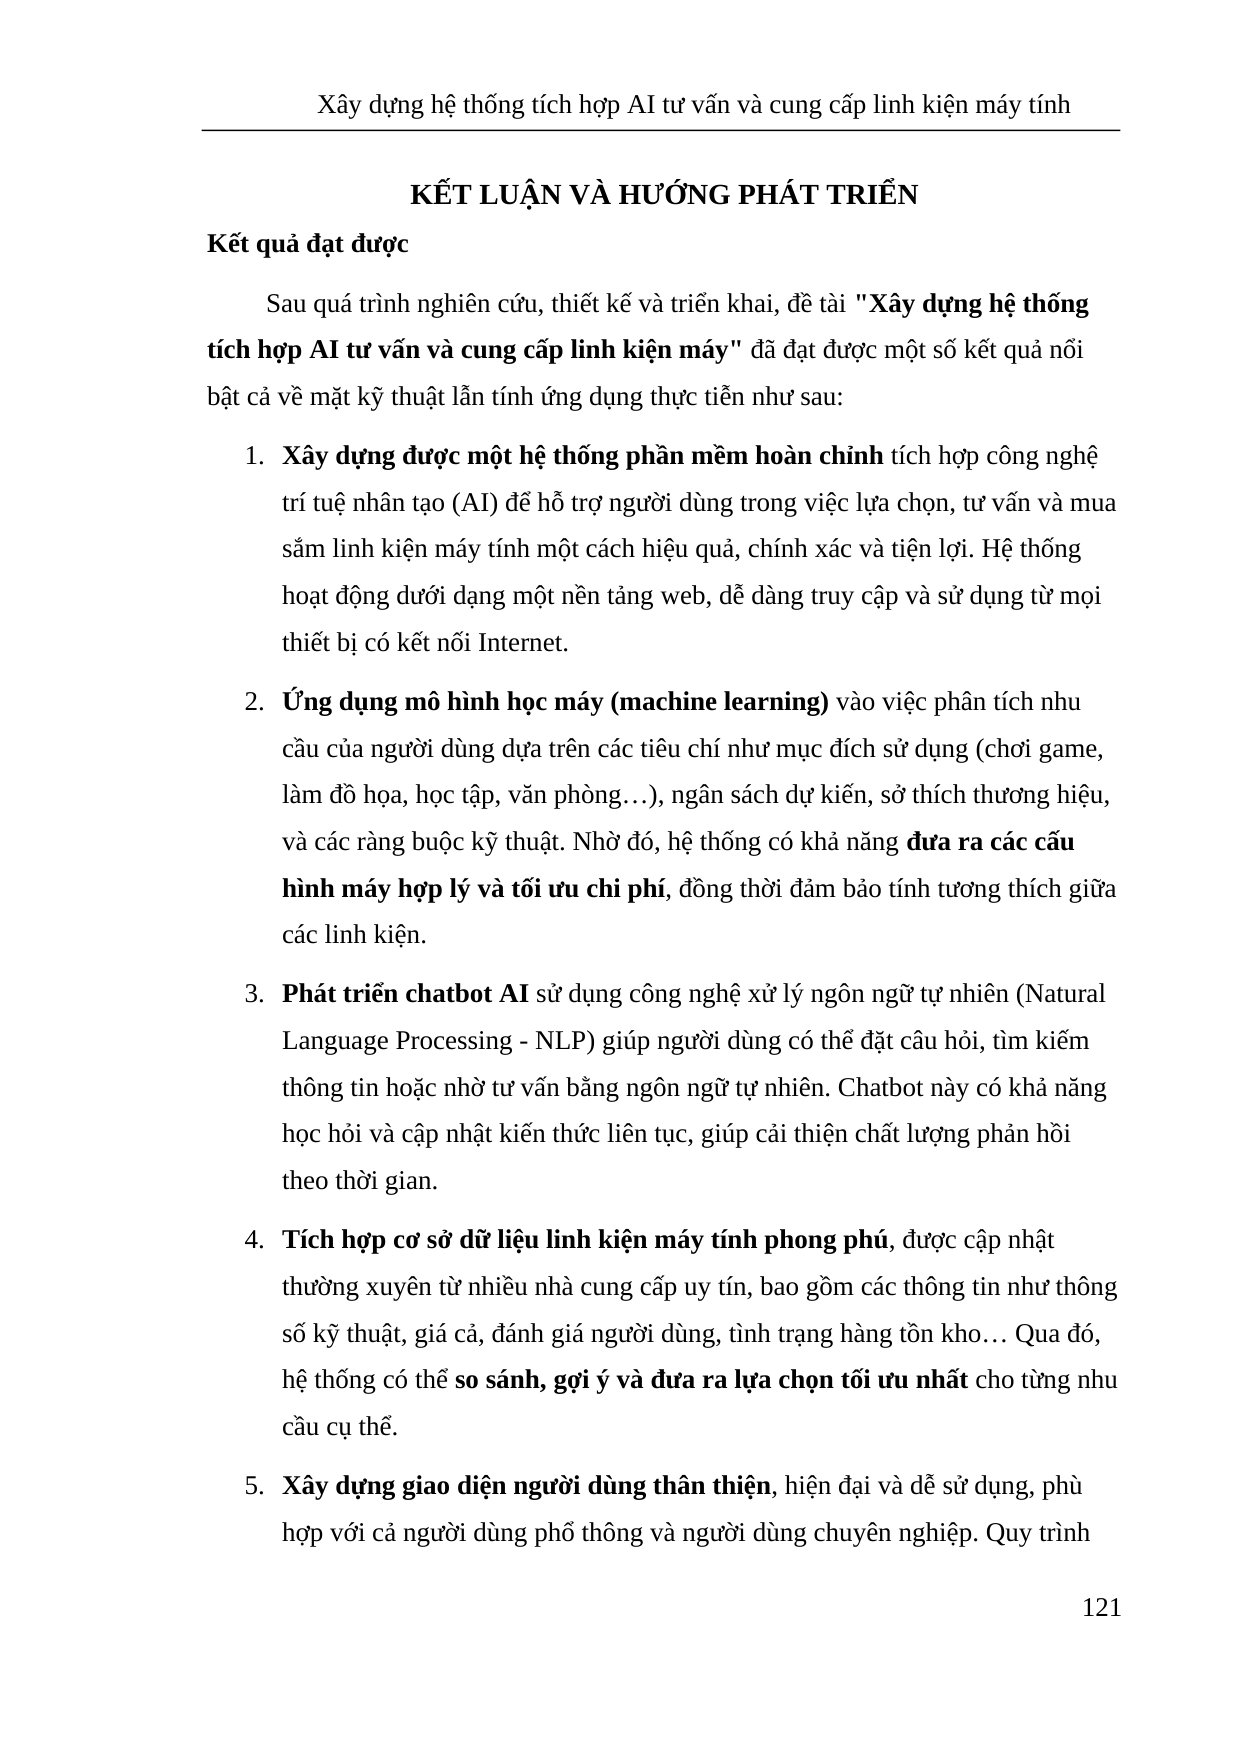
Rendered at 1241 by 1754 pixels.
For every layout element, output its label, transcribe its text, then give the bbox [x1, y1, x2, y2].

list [244, 1469, 1122, 1547]
text Sau quá trình nghiên cứu, thiết kế và triển khai, đề tài "Xây dựng hệ thống tích hợp AI tư vấn và cung cấp linh kiện máy" đã đạt được một số kết quả nổi bật cả về mặt kỹ thuật lẫn tính ứng dụng thực tiễn như sau: [207, 287, 1122, 411]
text Kết quả đạt được [207, 227, 1122, 259]
list Phát triển chatbot AI sử dụng công nghệ xử lý ngôn ngữ tự nhiên (Natural Language Processing - NLP) giúp người dùng có thể đặt câu hỏi, tìm kiếm thông tin hoặc nhờ tư vấn bằng ngôn ngữ tự nhiên. Chatbot này có khả năng học hỏi và cập nhật kiến thức liên tục, giúp cải thiện chất lượng phản hồi theo thời gian. [244, 977, 1122, 1195]
list Ứng dụng mô hình học máy (machine learning) vào việc phân tích nhu cầu của người dùng dựa trên các tiêu chí như mục đích sử dụng (chơi game, làm đồ họa, học tập, văn phòng…), ngân sách dự kiến, sở thích thương hiệu, và các ràng buộc kỹ thuật. Nhờ đó, hệ thống có khả năng đưa ra các cấu hình máy hợp lý và tối ưu chi phí, đồng thời đảm bảo tính tương thích giữa các linh kiện. [244, 685, 1122, 949]
subtitle KẾT LUẬN VÀ HƯỚNG PHÁT TRIỂN [207, 177, 1122, 211]
list Tích hợp cơ sở dữ liệu linh kiện máy tính phong phú, được cập nhật thường xuyên từ nhiều nhà cung cấp uy tín, bao gồm các thông tin như thông số kỹ thuật, giá cả, đánh giá người dùng, tình trạng hàng tồn kho… Qua đó, hệ thống có thể so sánh, gợi ý và đưa ra lựa chọn tối ưu nhất cho từng nhu cầu cụ thể. [244, 1223, 1122, 1441]
list Xây dựng được một hệ thống phần mềm hoàn chỉnh tích hợp công nghệ trí tuệ nhân tạo (AI) để hỗ trợ người dùng trong việc lựa chọn, tư vấn và mua sắm linh kiện máy tính một cách hiệu quả, chính xác và tiện lợi. Hệ thống hoạt động dưới dạng một nền tảng web, dễ dàng truy cập và sử dụng từ mọi thiết bị có kết nối Internet. [244, 439, 1122, 657]
